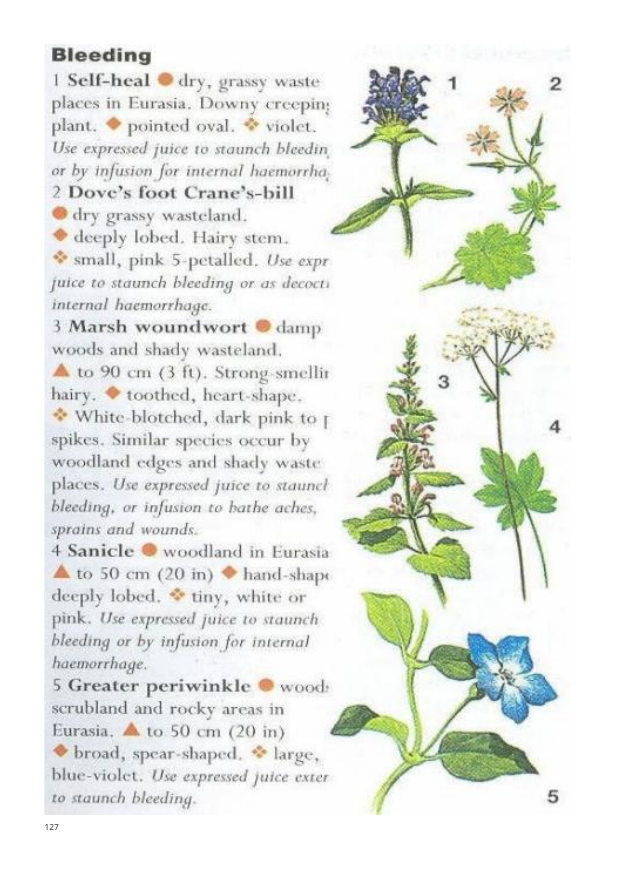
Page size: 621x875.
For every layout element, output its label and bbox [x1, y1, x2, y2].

picture [44, 44, 571, 815]
